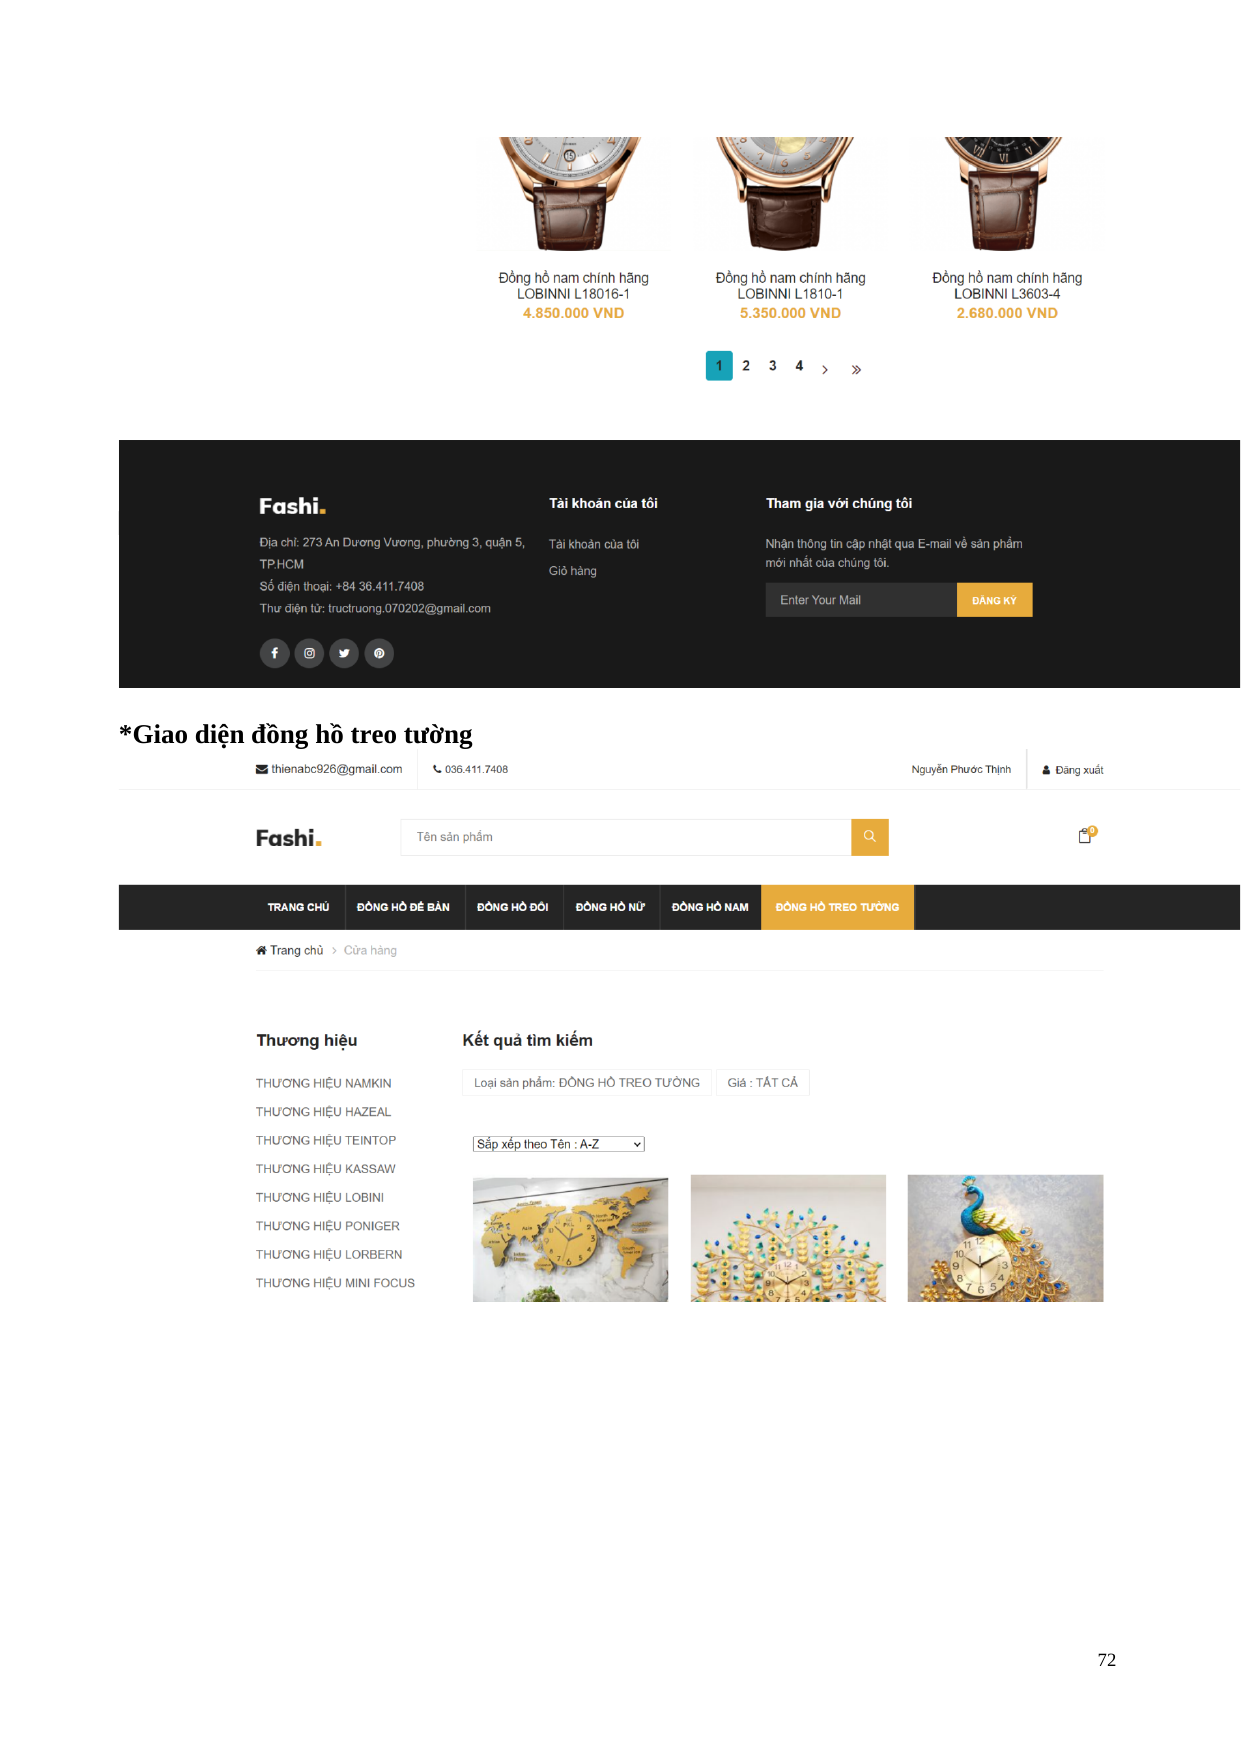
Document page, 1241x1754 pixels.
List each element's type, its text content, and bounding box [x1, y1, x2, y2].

picture [118, 137, 1241, 688]
text *Giao diện đồng hồ treo tường [119, 719, 1240, 749]
picture [118, 749, 1241, 1302]
